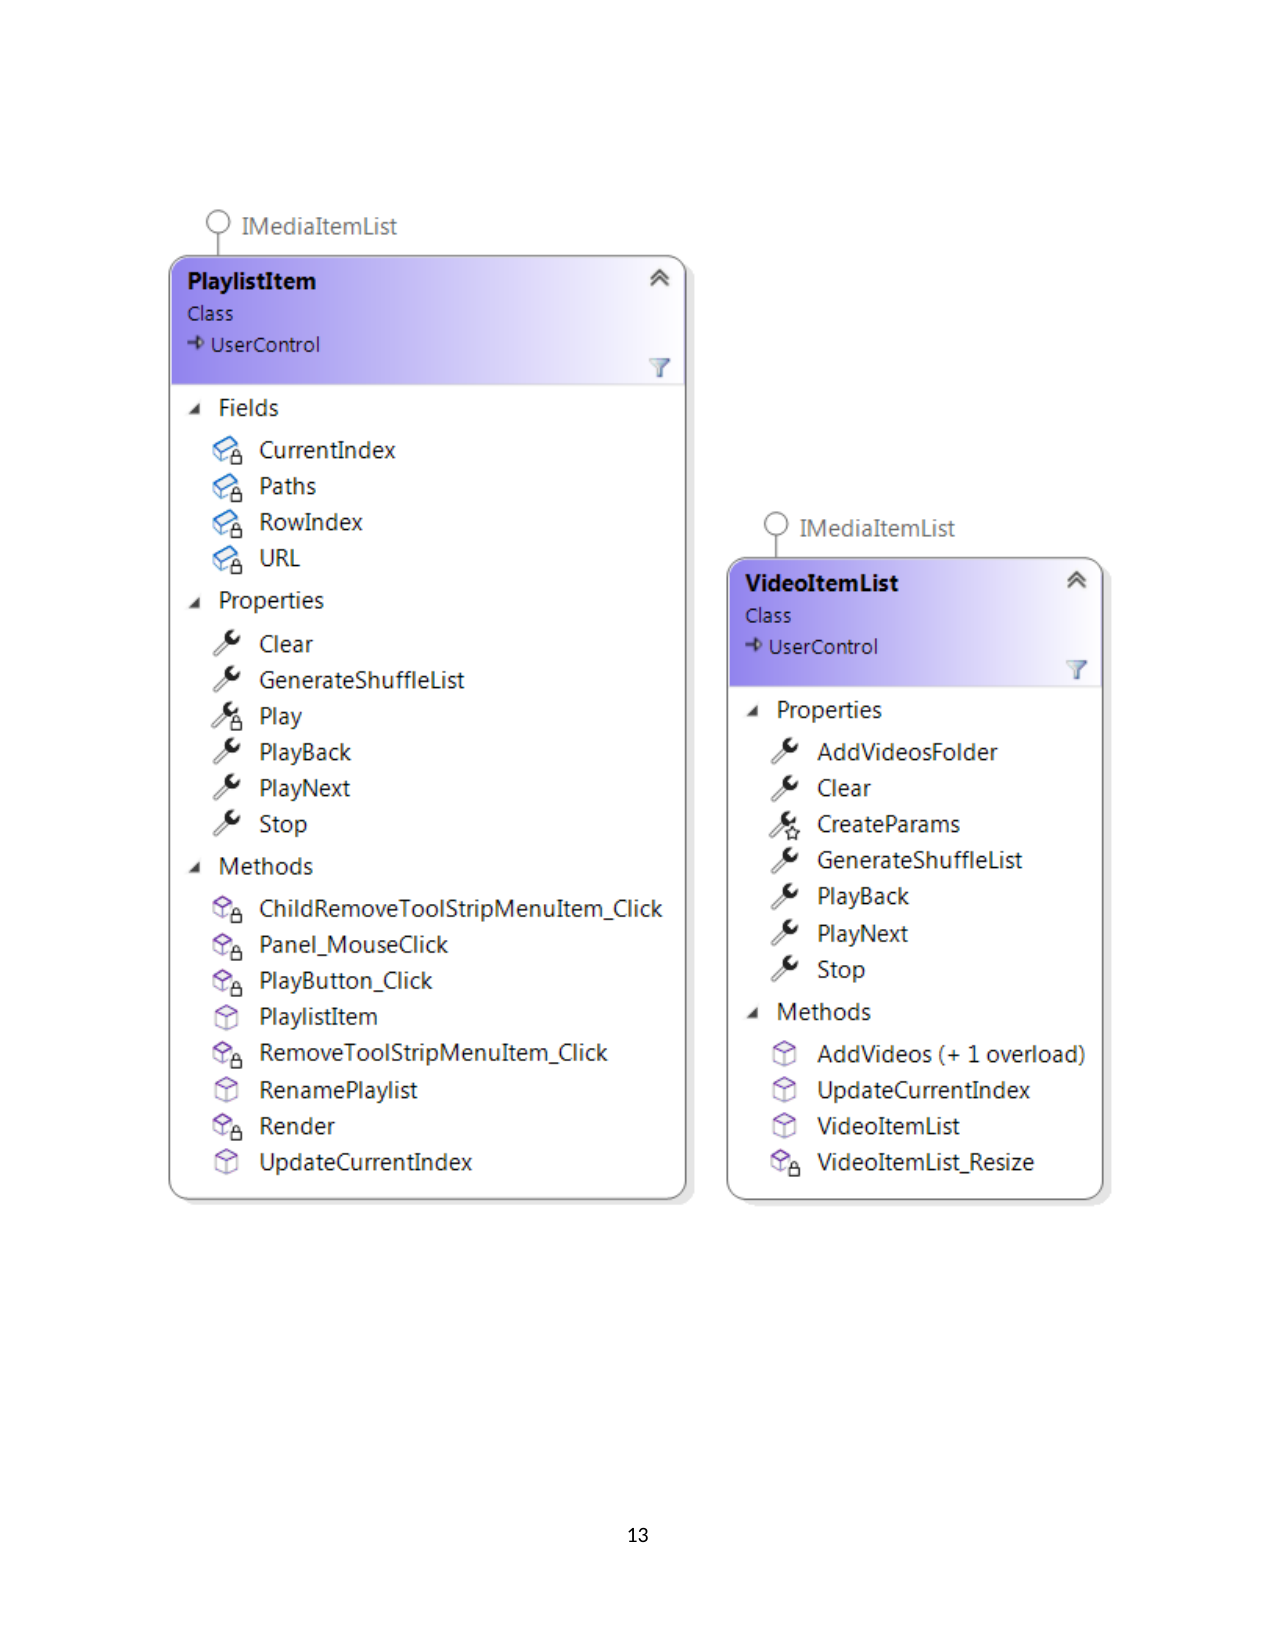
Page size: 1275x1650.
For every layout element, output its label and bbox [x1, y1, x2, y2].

picture [708, 493, 1121, 1216]
picture [150, 191, 703, 1216]
